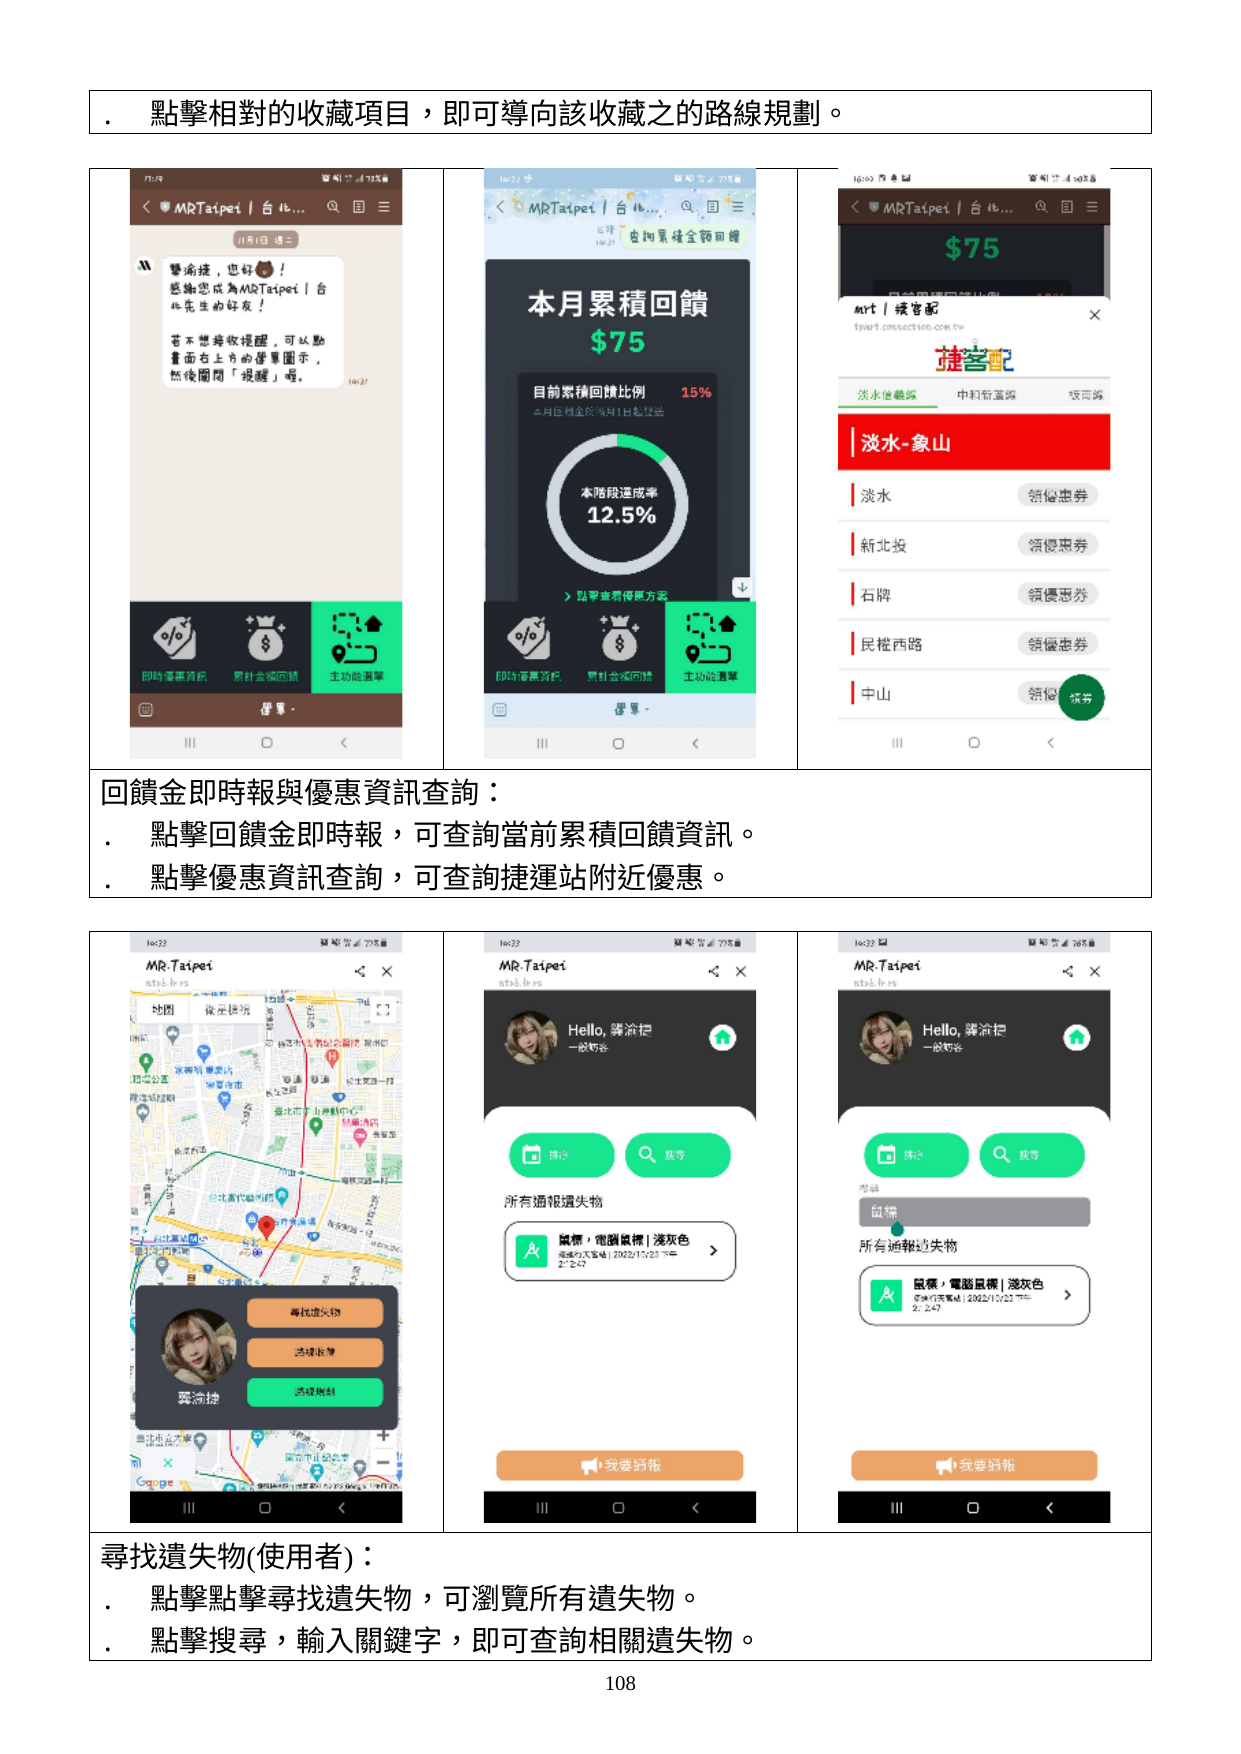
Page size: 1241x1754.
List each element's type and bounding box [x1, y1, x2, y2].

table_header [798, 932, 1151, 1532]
picture [838, 168, 1111, 759]
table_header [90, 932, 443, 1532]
picture [129, 168, 403, 759]
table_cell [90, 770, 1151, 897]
picture [483, 168, 757, 759]
picture [483, 932, 757, 1523]
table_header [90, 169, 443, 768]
picture [130, 932, 403, 1523]
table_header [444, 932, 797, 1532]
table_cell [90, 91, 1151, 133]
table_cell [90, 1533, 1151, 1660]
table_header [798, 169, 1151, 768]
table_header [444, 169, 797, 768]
picture [838, 932, 1111, 1523]
